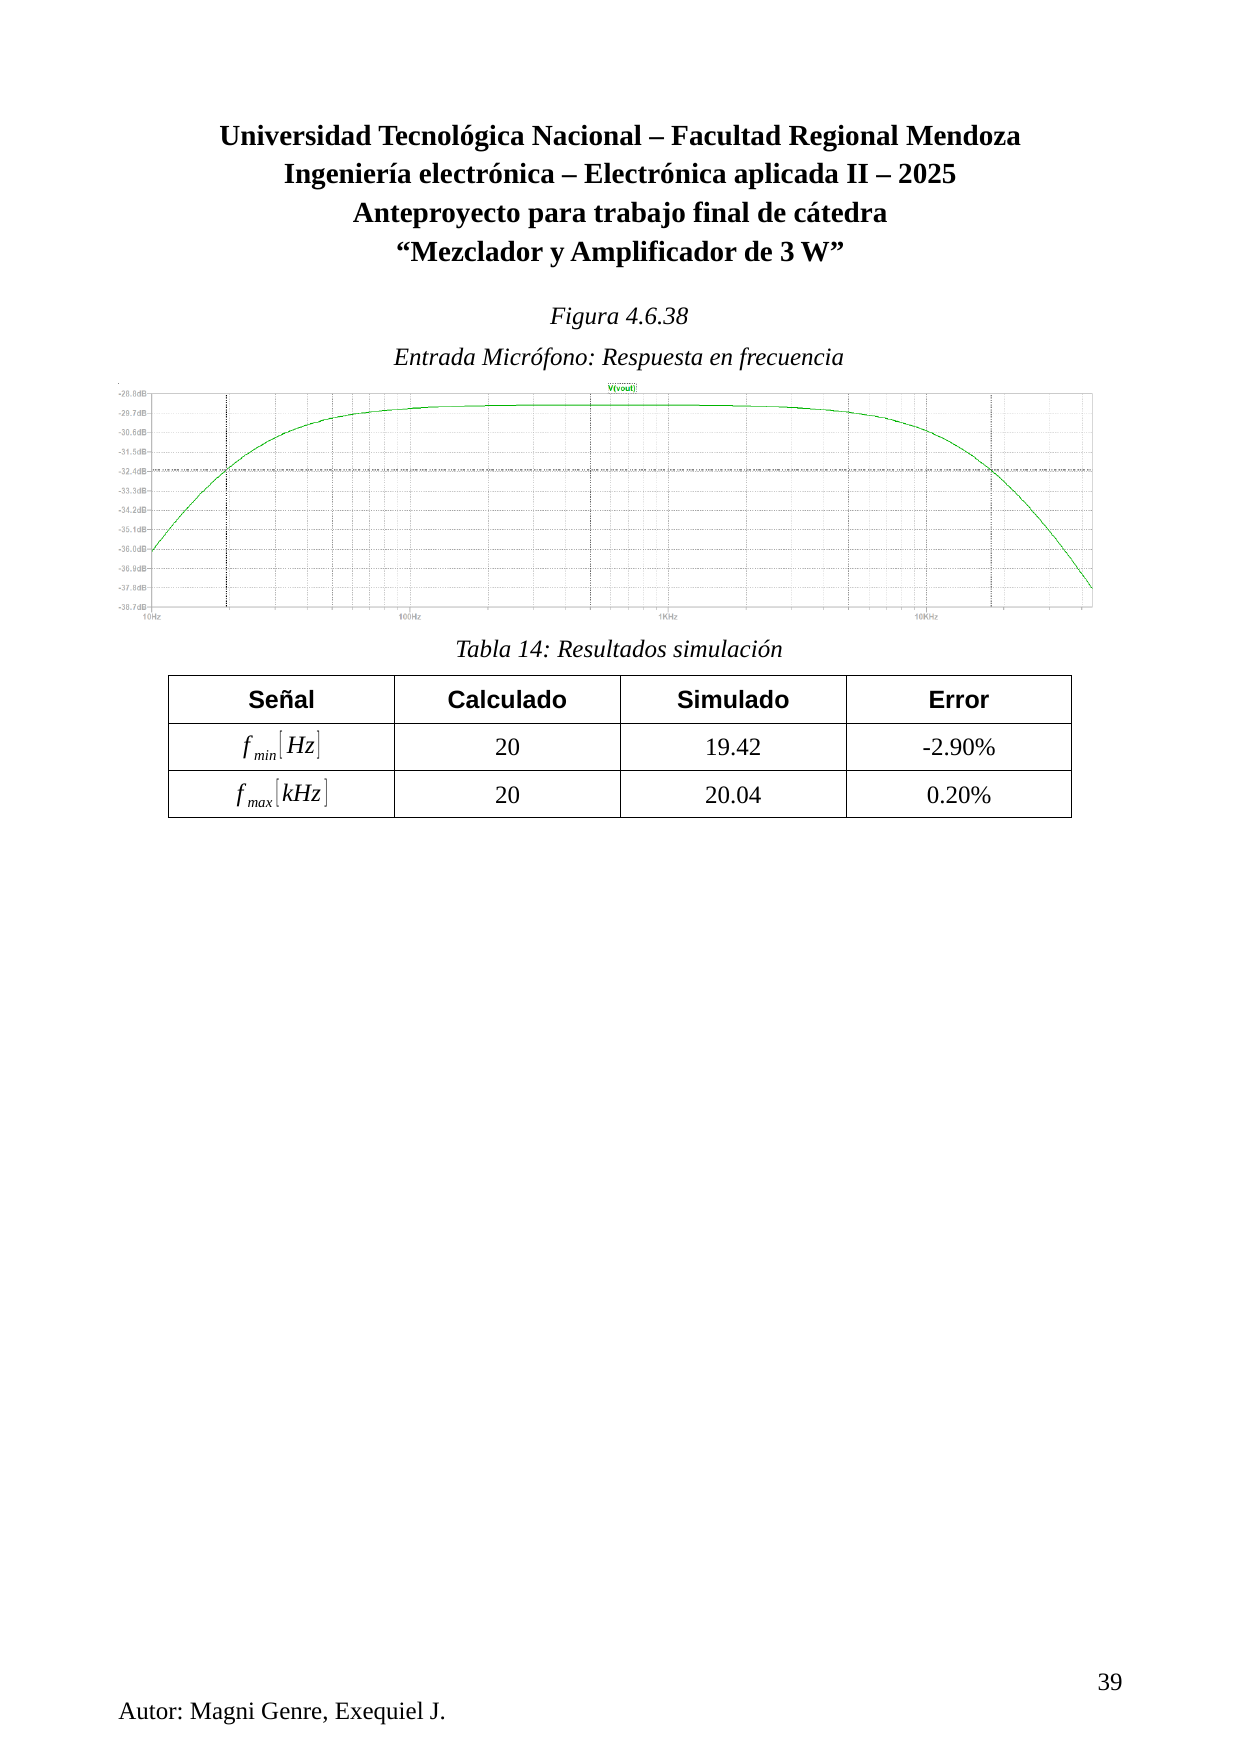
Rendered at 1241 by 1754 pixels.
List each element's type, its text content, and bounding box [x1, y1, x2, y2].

table_cell 20 [395, 724, 620, 770]
text Entrada Micrófono: Respuesta en frecuencia [118, 342, 1122, 371]
table_cell [169, 724, 394, 770]
table_header Calculado [395, 676, 620, 723]
table_cell 19.42 [621, 724, 846, 770]
table_header Error [847, 676, 1071, 723]
table_cell 20.04 [621, 771, 846, 817]
table_cell [169, 771, 394, 817]
table_cell -2.90% [847, 724, 1071, 770]
table_cell 0.20% [847, 771, 1071, 817]
text Tabla 14: Resultados simulación [118, 634, 1122, 663]
table_header Señal [169, 676, 394, 723]
picture [118, 383, 1123, 622]
table_header Simulado [621, 676, 846, 723]
table_cell 20 [395, 771, 620, 817]
